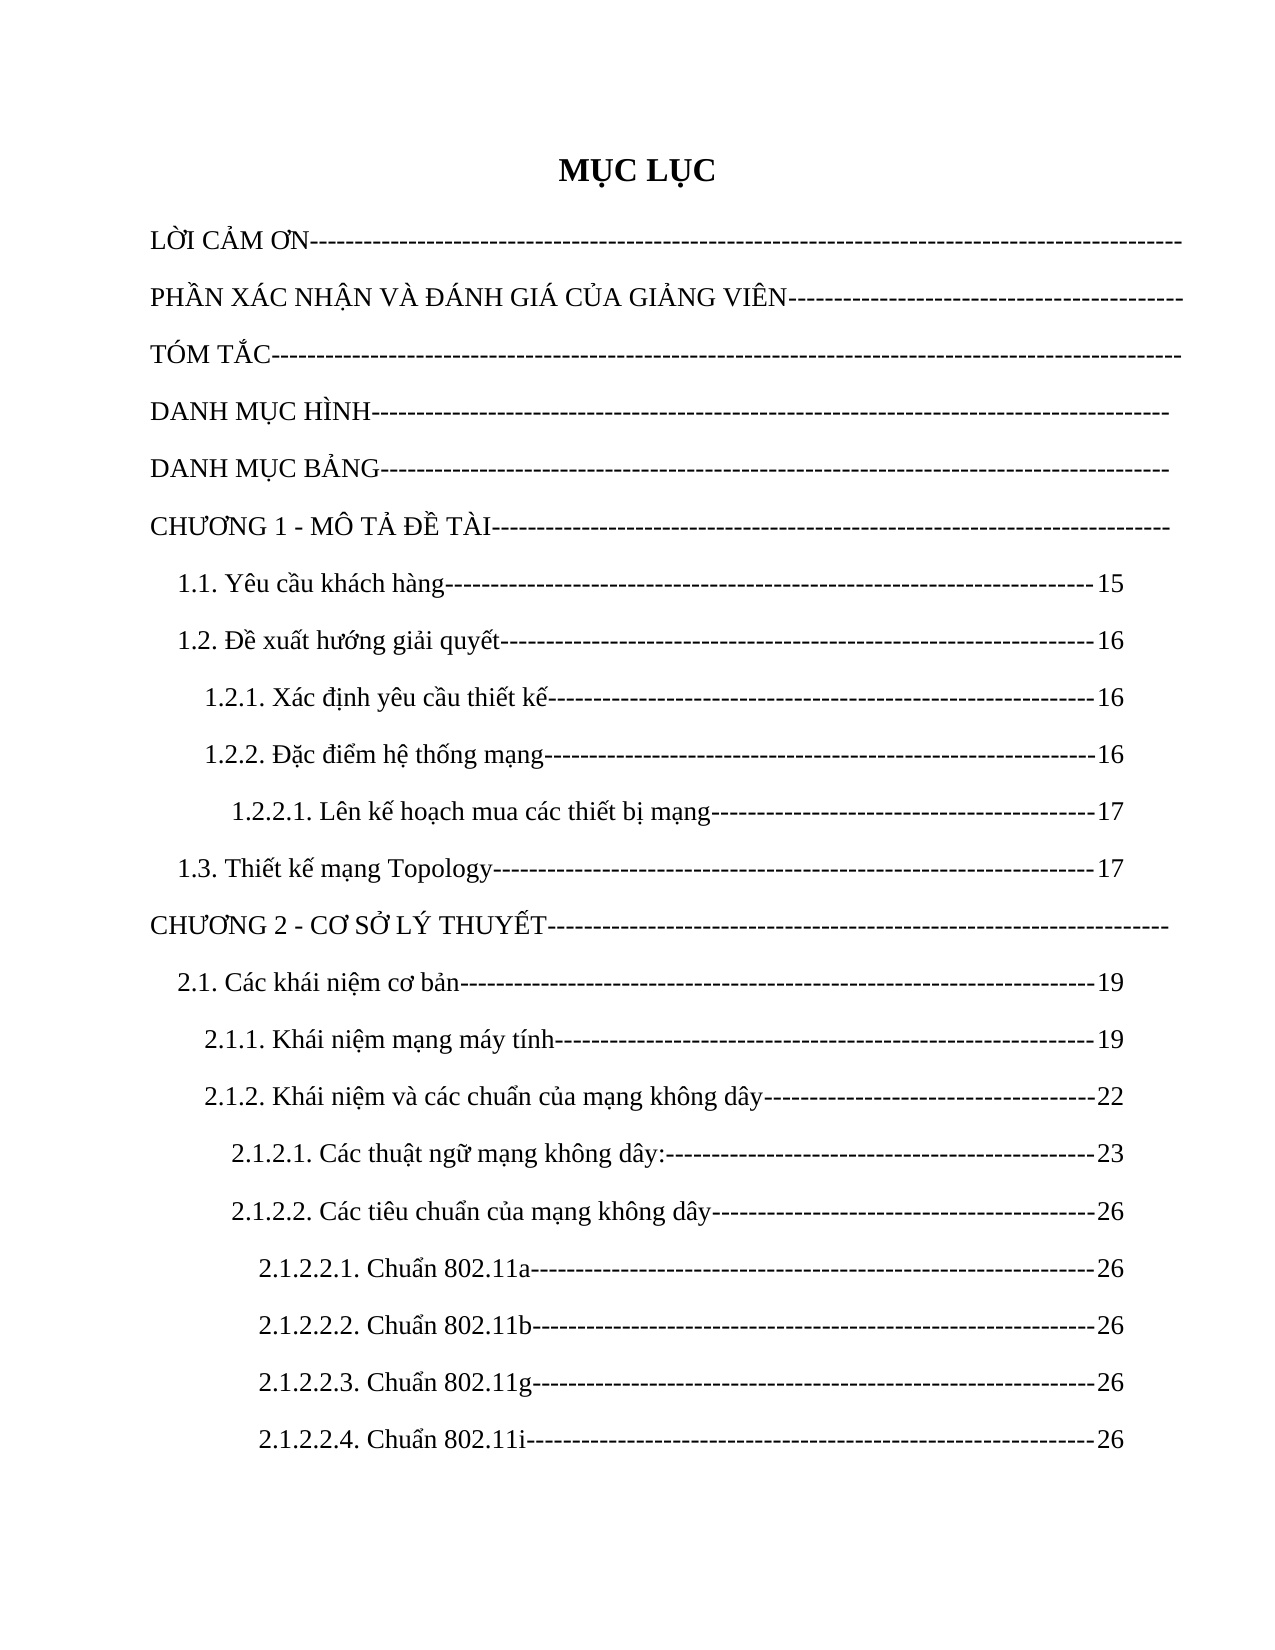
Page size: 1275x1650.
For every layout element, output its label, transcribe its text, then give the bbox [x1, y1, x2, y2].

text CHƯƠNG 1 - MÔ TẢ ĐỀ TÀI 15 [150, 509, 1125, 541]
text 2.1.2.2.2. Chuẩn 802.11b 26 [258, 1309, 1125, 1340]
text 1.2.2.1. Lên kế hoạch mua các thiết bị mạng 17 [231, 795, 1125, 826]
text 2.1.2.1. Các thuật ngữ mạng không dây: 23 [231, 1137, 1125, 1169]
text 1.2.2. Đặc điểm hệ thống mạng 16 [204, 738, 1125, 769]
text DANH MỤC BẢNG 14 [150, 452, 1125, 484]
text PHẦN XÁC NHẬN VÀ ĐÁNH GIÁ CỦA GIẢNG VIÊN 5 [150, 281, 1125, 312]
text 2.1.2.2.1. Chuẩn 802.11a 26 [258, 1252, 1125, 1283]
text 2.1.1. Khái niệm mạng máy tính 19 [204, 1023, 1125, 1054]
text 1.3. Thiết kế mạng Topology 17 [177, 852, 1125, 883]
text TÓM TẮC 6 [150, 338, 1125, 369]
text 1.1. Yêu cầu khách hàng 15 [177, 567, 1125, 598]
text 2.1. Các khái niệm cơ bản 19 [177, 966, 1125, 997]
text 2.1.2.2. Các tiêu chuẩn của mạng không dây 26 [231, 1194, 1125, 1226]
text MỤC LỤC [150, 150, 1125, 188]
text DANH MỤC HÌNH 11 [150, 395, 1125, 427]
text 2.1.2.2.3. Chuẩn 802.11g 26 [258, 1366, 1125, 1397]
text CHƯƠNG 2 - CƠ SỞ LÝ THUYẾT 19 [150, 909, 1125, 940]
text 1.2.1. Xác định yêu cầu thiết kế 16 [204, 681, 1125, 712]
text 2.1.2.2.4. Chuẩn 802.11i 26 [258, 1423, 1125, 1454]
text 1.2. Đề xuất hướng giải quyết 16 [177, 624, 1125, 655]
text LỜI CẢM ƠN 3 [150, 224, 1125, 255]
text 2.1.2. Khái niệm và các chuẩn của mạng không dây 22 [204, 1080, 1125, 1112]
